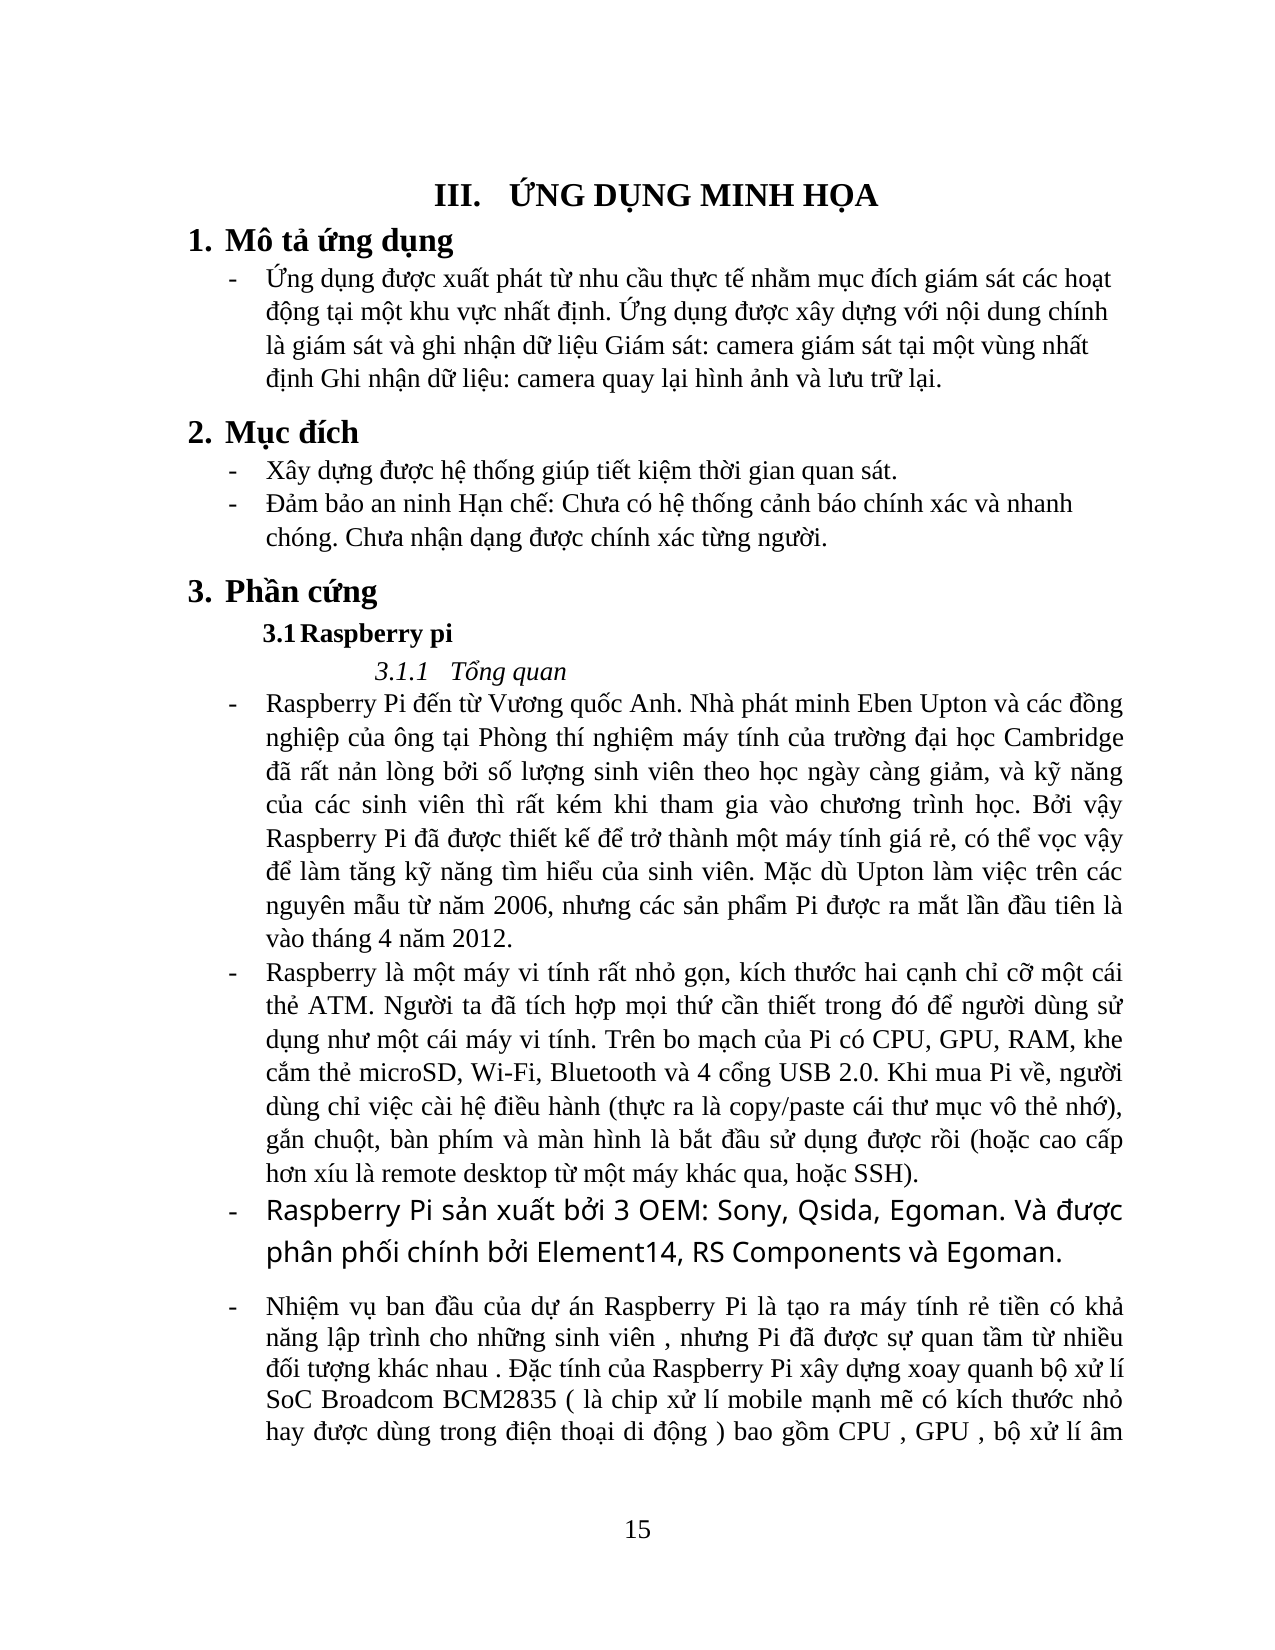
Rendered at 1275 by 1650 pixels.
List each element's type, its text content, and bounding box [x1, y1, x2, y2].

subtitle Phần cứng [187, 571, 1125, 610]
list Ứng dụng được xuất phát từ nhu cầu thực tế nhằm mục đích giám sát các hoạt động tại một khu vực nhất định. Ứng dụng được xây dựng với nội dung chính là giám sát và ghi nhận dữ liệu Giám sát: camera giám sát tại một vùng nhất định Ghi nhận dữ liệu: camera quay lại hình ảnh và lưu trữ lại. [228, 262, 1125, 394]
subtitle ỨNG DỤNG MINH HỌA [187, 175, 1125, 213]
list Raspberry Pi đến từ Vương quốc Anh. Nhà phát minh Eben Upton và các đồng nghiệp của ông tại Phòng thí nghiệm máy tính của trường đại học Cambridge đã rất nản lòng bởi số lượng sinh viên theo học ngày càng giảm, và kỹ năng của các sinh viên thì rất kém khi tham gia vào chương trình học. Bởi vậy Raspberry Pi đã được thiết kế để trở thành một máy tính giá rẻ, có thể vọc vậy để làm tăng kỹ năng tìm hiểu của sinh viên. Mặc dù Upton làm việc trên các nguyên mẫu từ năm 2006, nhưng các sản phẩm Pi được ra mắt lần đầu tiên là vào tháng 4 năm 2012. [228, 687, 1125, 953]
subtitle Mục đích [187, 413, 1125, 451]
subtitle Tổng quan [375, 654, 1125, 686]
subtitle Mô tả ứng dụng [187, 221, 1125, 259]
list Đảm bảo an ninh Hạn chế: Chưa có hệ thống cảnh báo chính xác và nhanh chóng. Chưa nhận dạng được chính xác từng người. [228, 488, 1125, 552]
list Xây dựng được hệ thống giúp tiết kiệm thời gian quan sát. [228, 454, 1125, 485]
list Raspberry là một máy vi tính rất nhỏ gọn, kích thước hai cạnh chỉ cỡ một cái thẻ ATM. Người ta đã tích hợp mọi thứ cần thiết trong đó để người dùng sử dụng như một cái máy vi tính. Trên bo mạch của Pi có CPU, GPU, RAM, khe cắm thẻ microSD, Wi-Fi, Bluetooth và 4 cổng USB 2.0. Khi mua Pi về, người dùng chỉ việc cài hệ điều hành (thực ra là copy/paste cái thư mục vô thẻ nhớ), gắn chuột, bàn phím và màn hình là bắt đầu sử dụng được rồi (hoặc cao cấp hơn xíu là remote desktop từ một máy khác qua, hoặc SSH). [228, 956, 1125, 1188]
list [228, 1290, 1125, 1446]
subtitle Raspberry pi [262, 617, 1125, 648]
list Raspberry Pi sản xuất bởi 3 OEM: Sony, Qsida, Egoman. Và được phân phối chính bởi Element14, RS Components và Egoman. [228, 1191, 1125, 1270]
